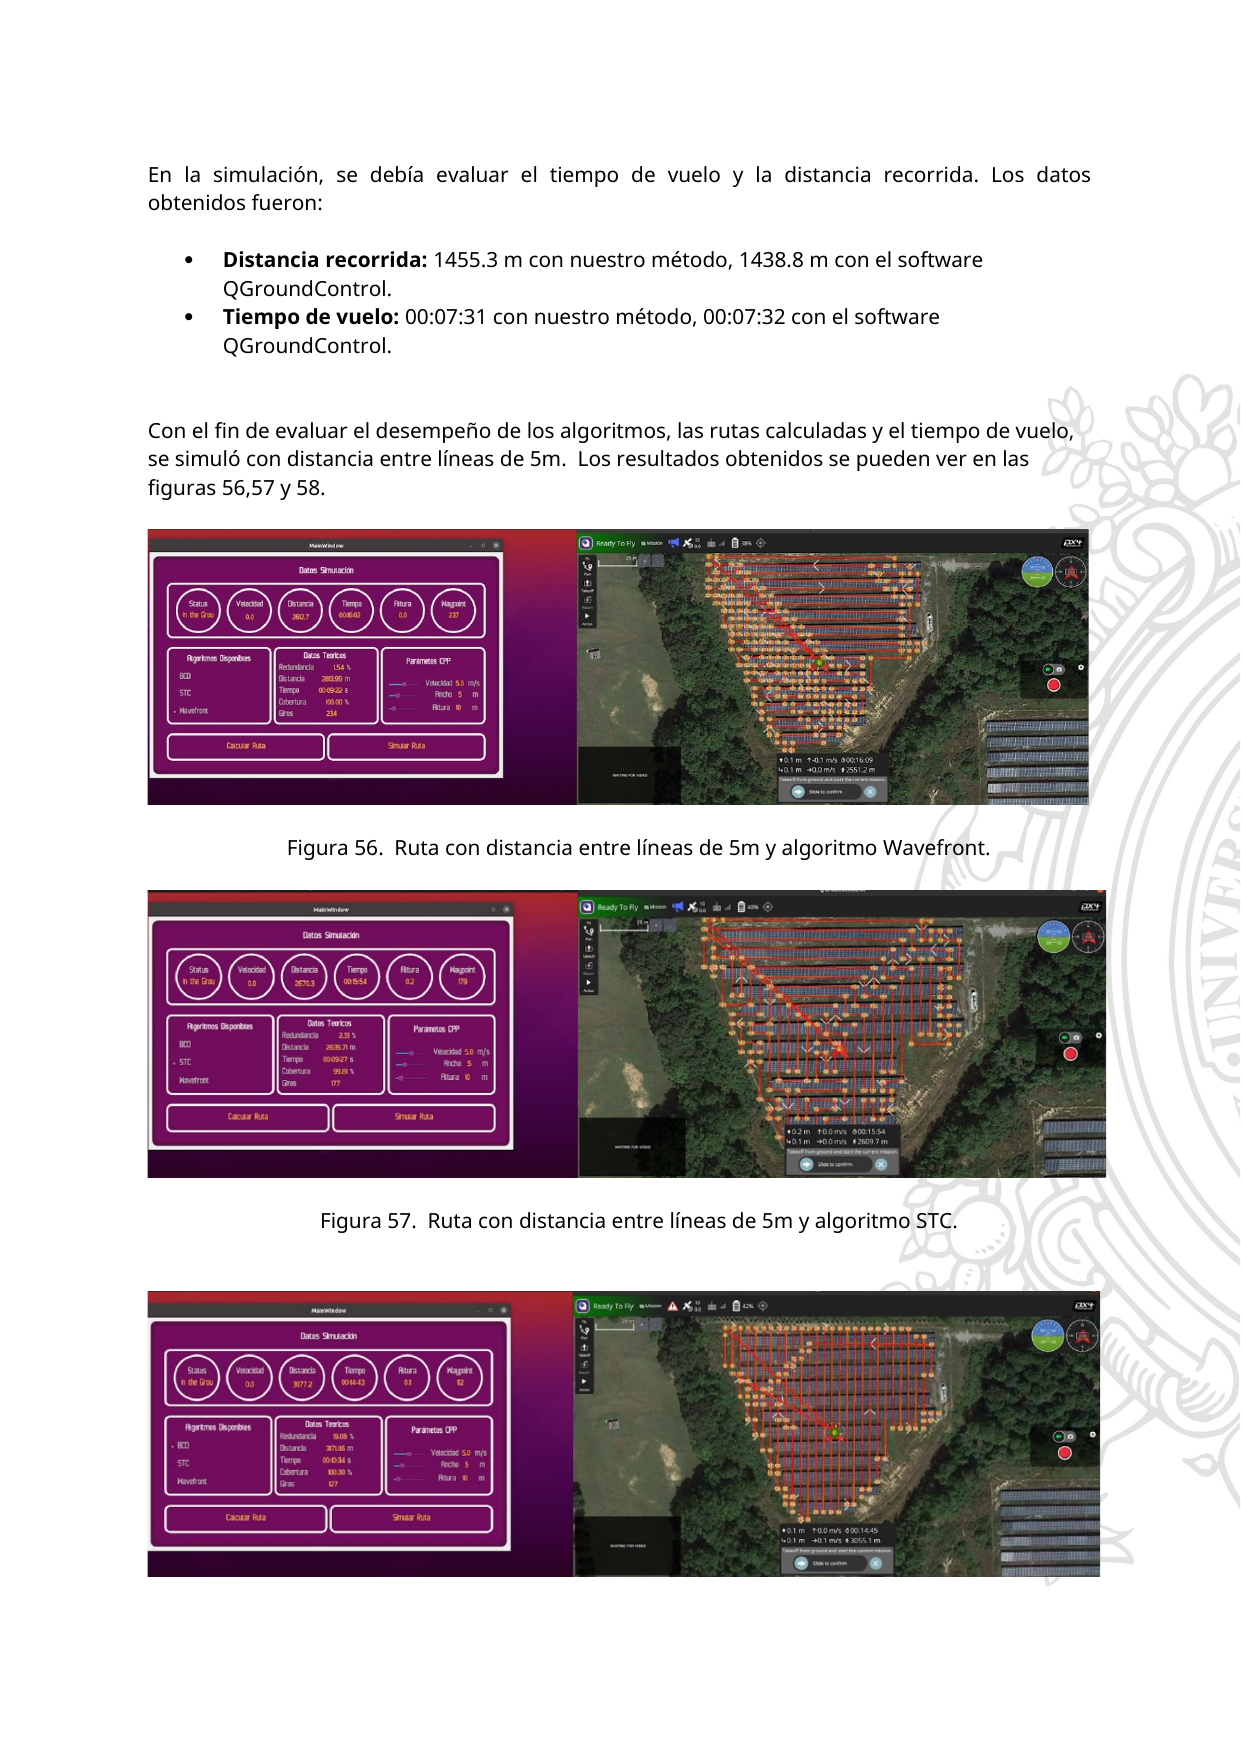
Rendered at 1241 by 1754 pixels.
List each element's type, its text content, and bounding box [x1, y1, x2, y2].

list Figura 57. Ruta con distancia entre líneas de 5m y algoritmo STC. [185, 1178, 1092, 1235]
list Tiempo de vuelo: 00:07:31 con nuestro método, 00:07:32 con el software QGroundControl. [185, 302, 1092, 359]
list Figura 56. Ruta con distancia entre líneas de 5m y algoritmo Wavefront. [185, 833, 1092, 862]
list Distancia recorrida: 1455.3 m con nuestro método, 1438.8 m con el software QGroundControl. [185, 245, 1092, 302]
text En la simulación, se debía evaluar el tiempo de vuelo y la distancia recorrida. Los datos obtenidos fueron: [148, 160, 1092, 217]
text Con el fin de evaluar el desempeño de los algoritmos, las rutas calculadas y el tiempo de vuelo, se simuló con distancia entre líneas de 5m. Los resultados obtenidos se pueden ver en las figuras 56,57 y 58. [148, 416, 1092, 501]
picture [147, 247, 1241, 1629]
